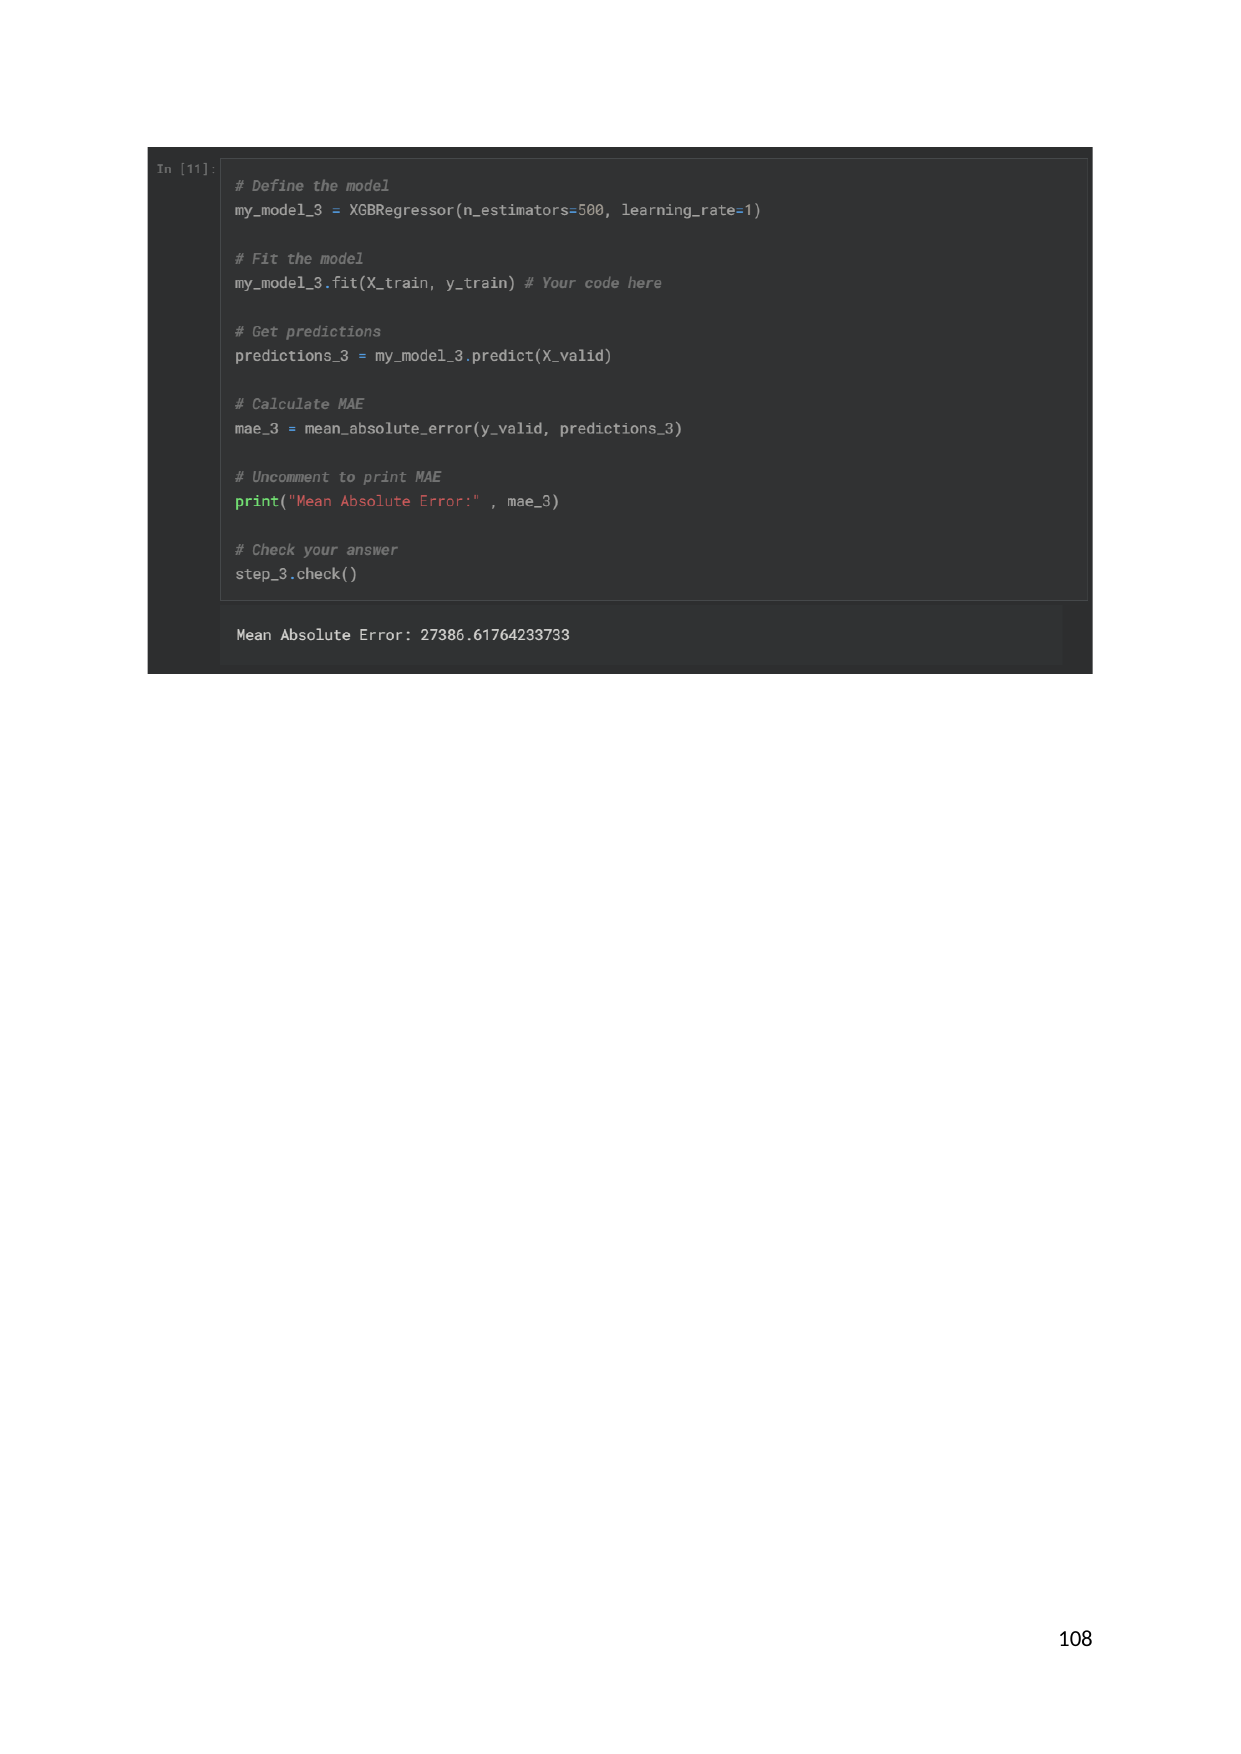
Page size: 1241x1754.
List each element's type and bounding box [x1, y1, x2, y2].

picture [147, 147, 1093, 674]
